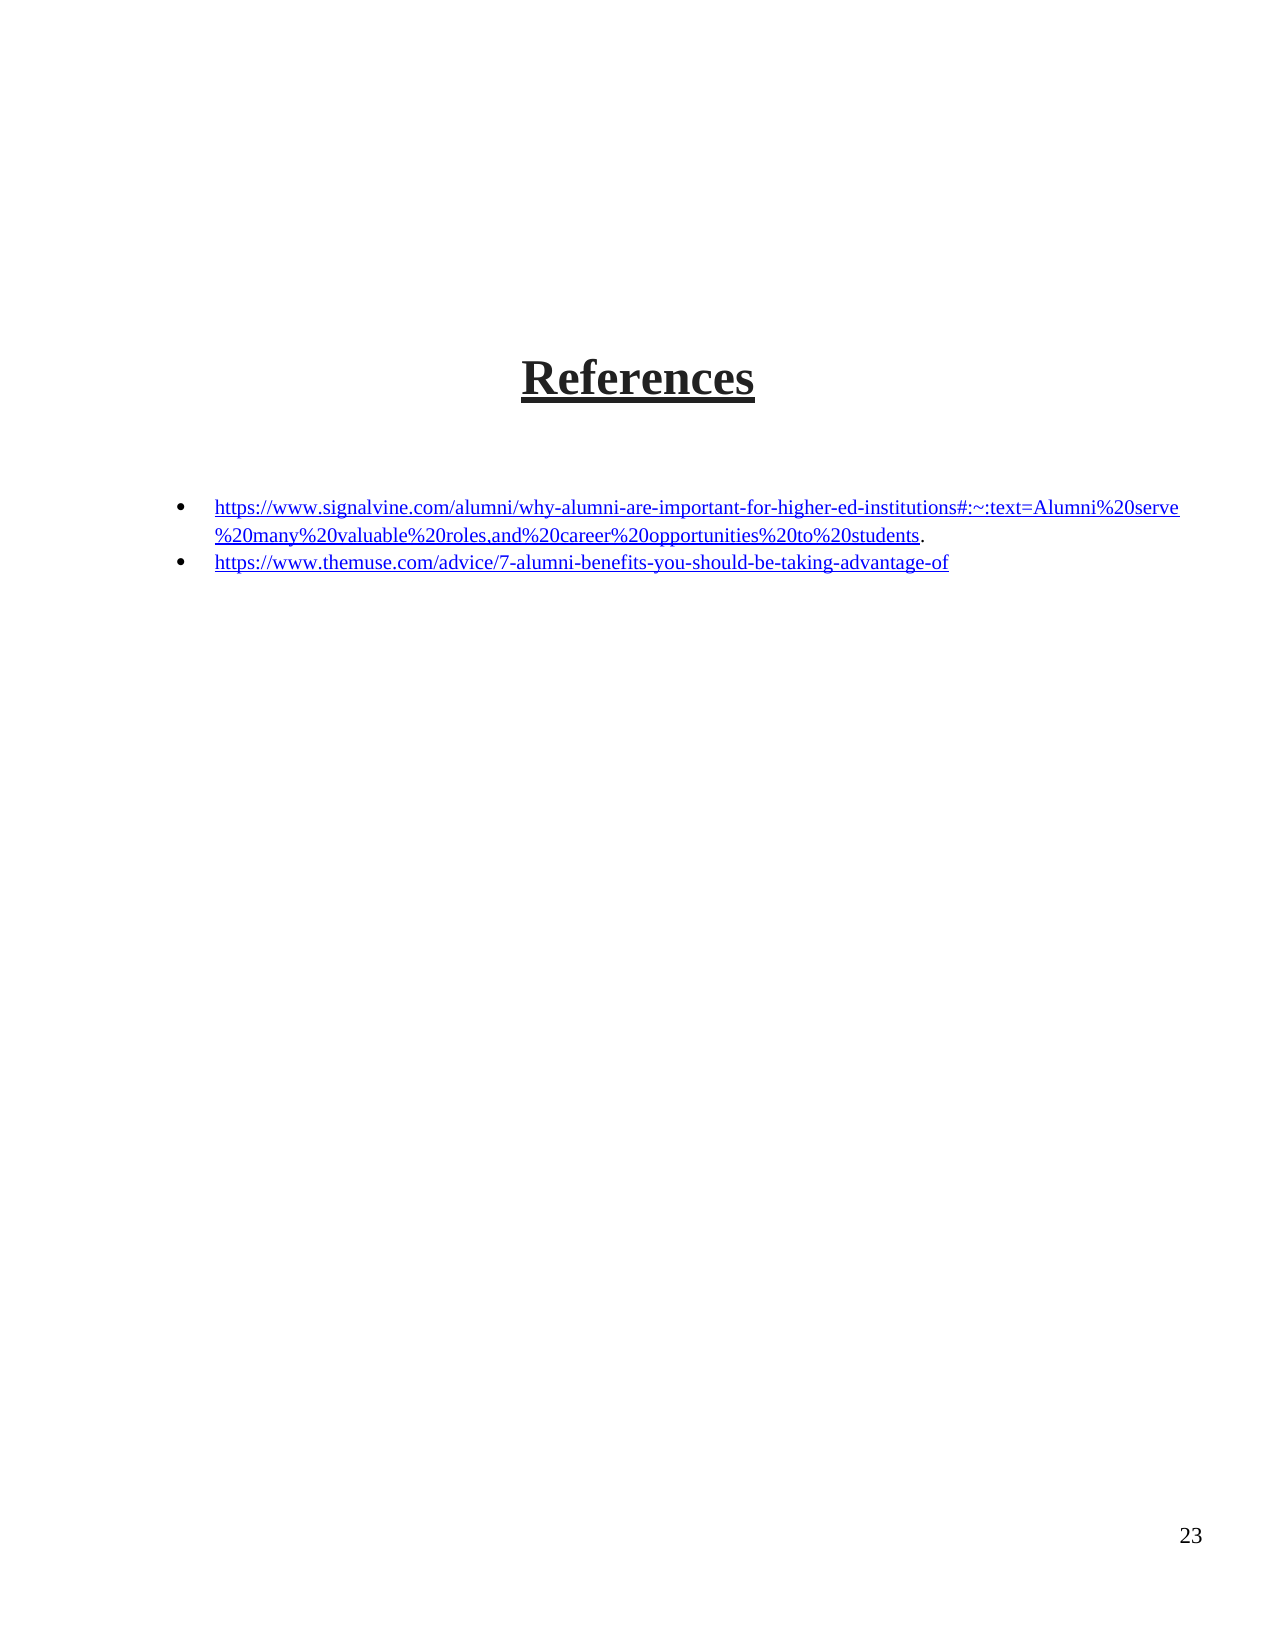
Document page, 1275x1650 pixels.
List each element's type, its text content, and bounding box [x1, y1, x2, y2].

list https://www.themuse.com/advice/7-alumni-benefits-you-should-be-taking-advantage-of [177, 550, 1202, 574]
text References [207, 347, 1068, 405]
list https://www.signalvine.com/alumni/why-alumni-are-important-for-higher-ed-institutions#:~:text=Alumni%20serve%20many%20valuable%20roles,and%20career%20opportunities%20to%20students. [177, 495, 1202, 547]
